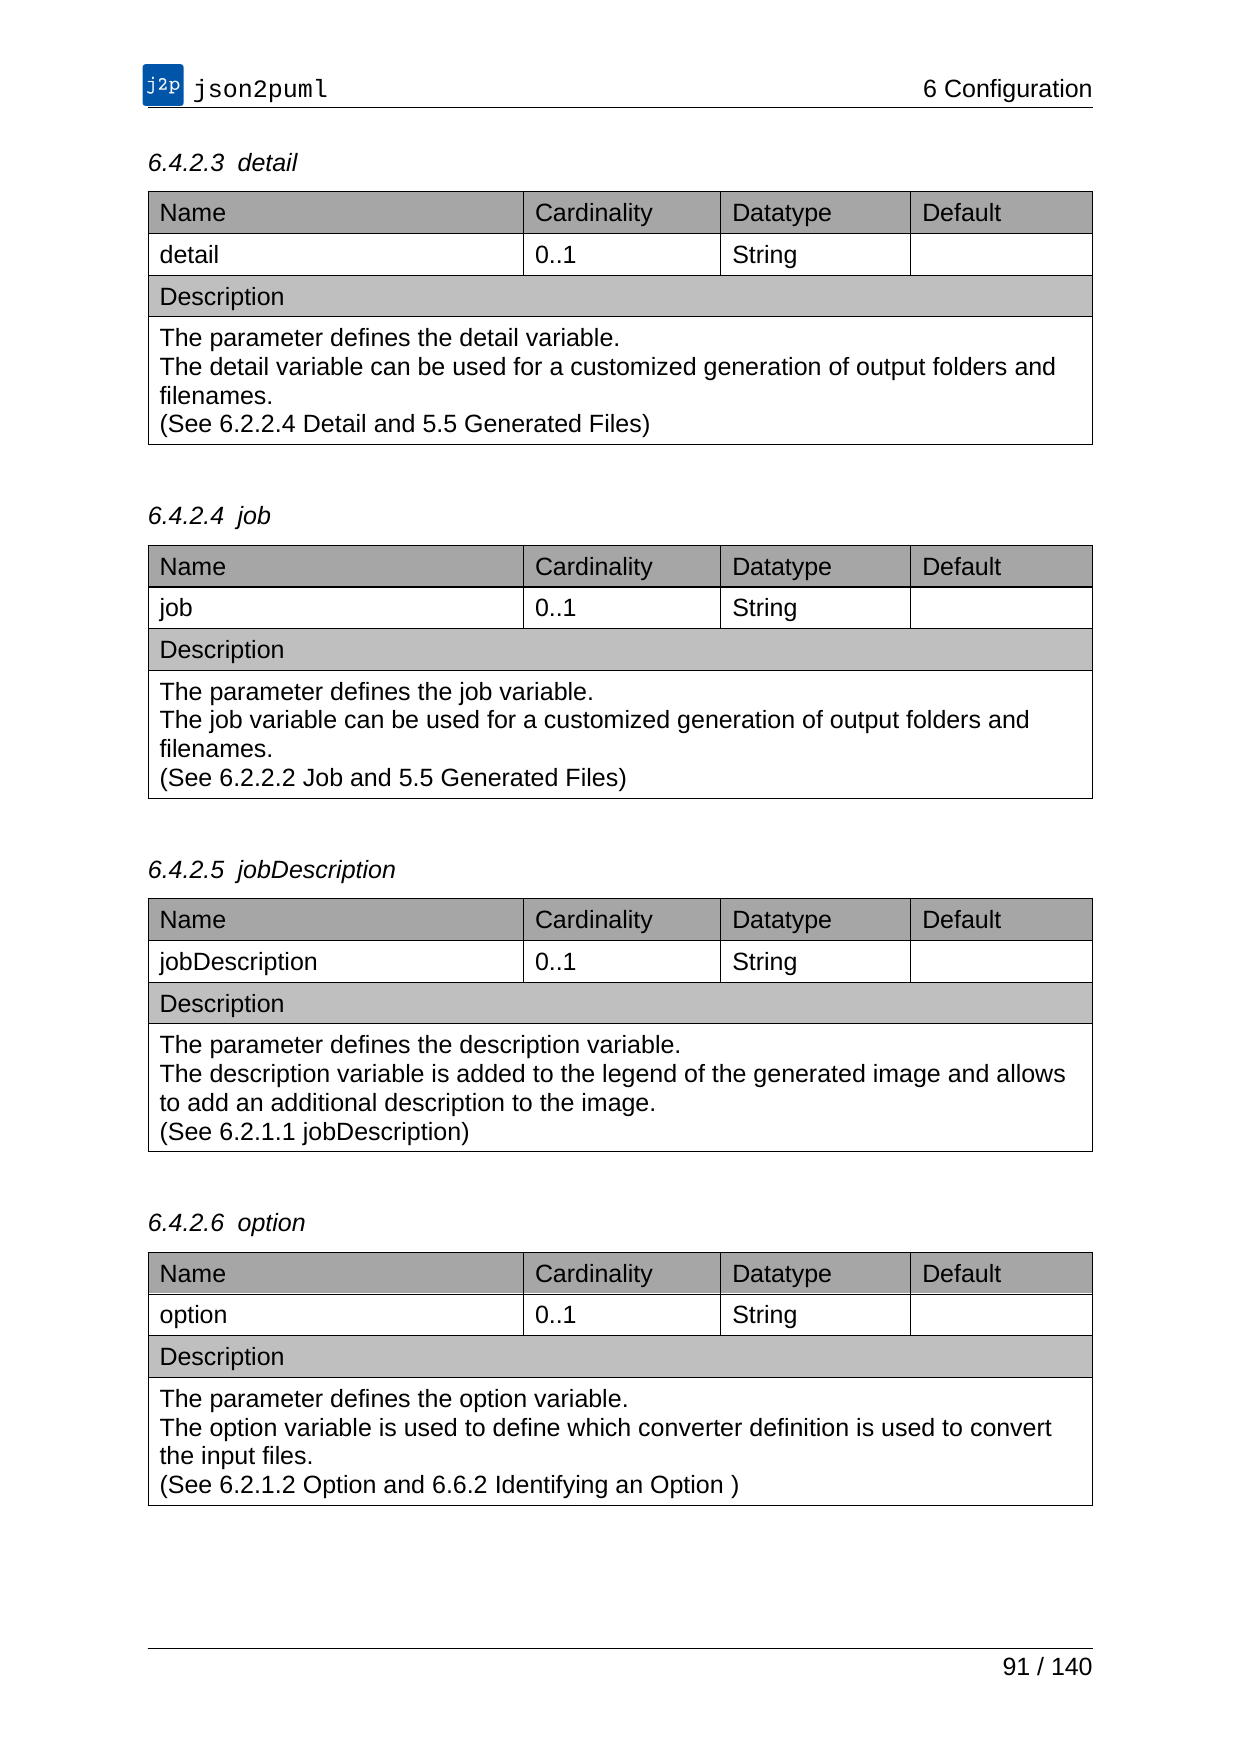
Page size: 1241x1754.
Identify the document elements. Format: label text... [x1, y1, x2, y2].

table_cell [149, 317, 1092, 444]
picture [142, 64, 184, 106]
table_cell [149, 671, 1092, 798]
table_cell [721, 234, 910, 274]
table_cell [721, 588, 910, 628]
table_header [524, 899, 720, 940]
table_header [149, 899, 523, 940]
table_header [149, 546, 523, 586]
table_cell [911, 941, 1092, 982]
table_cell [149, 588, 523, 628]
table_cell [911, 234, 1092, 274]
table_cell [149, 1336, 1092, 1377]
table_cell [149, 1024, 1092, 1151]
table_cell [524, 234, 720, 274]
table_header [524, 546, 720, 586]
subtitle jobDescription [148, 855, 1093, 883]
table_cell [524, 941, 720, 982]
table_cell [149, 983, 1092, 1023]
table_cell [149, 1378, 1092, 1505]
subtitle option [148, 1208, 1093, 1237]
subtitle detail [148, 148, 1093, 176]
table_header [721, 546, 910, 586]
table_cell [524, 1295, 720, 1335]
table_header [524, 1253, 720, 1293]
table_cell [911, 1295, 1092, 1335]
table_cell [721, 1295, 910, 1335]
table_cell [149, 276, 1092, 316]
subtitle job [148, 501, 1093, 530]
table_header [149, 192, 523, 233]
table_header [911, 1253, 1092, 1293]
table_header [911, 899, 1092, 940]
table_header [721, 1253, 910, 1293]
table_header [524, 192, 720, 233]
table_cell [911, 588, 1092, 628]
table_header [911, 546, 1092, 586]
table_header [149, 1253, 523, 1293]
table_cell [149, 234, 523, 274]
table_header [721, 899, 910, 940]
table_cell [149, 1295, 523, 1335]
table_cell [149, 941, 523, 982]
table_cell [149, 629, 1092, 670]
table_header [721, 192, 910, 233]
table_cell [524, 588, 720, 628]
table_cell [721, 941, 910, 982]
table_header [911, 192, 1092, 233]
